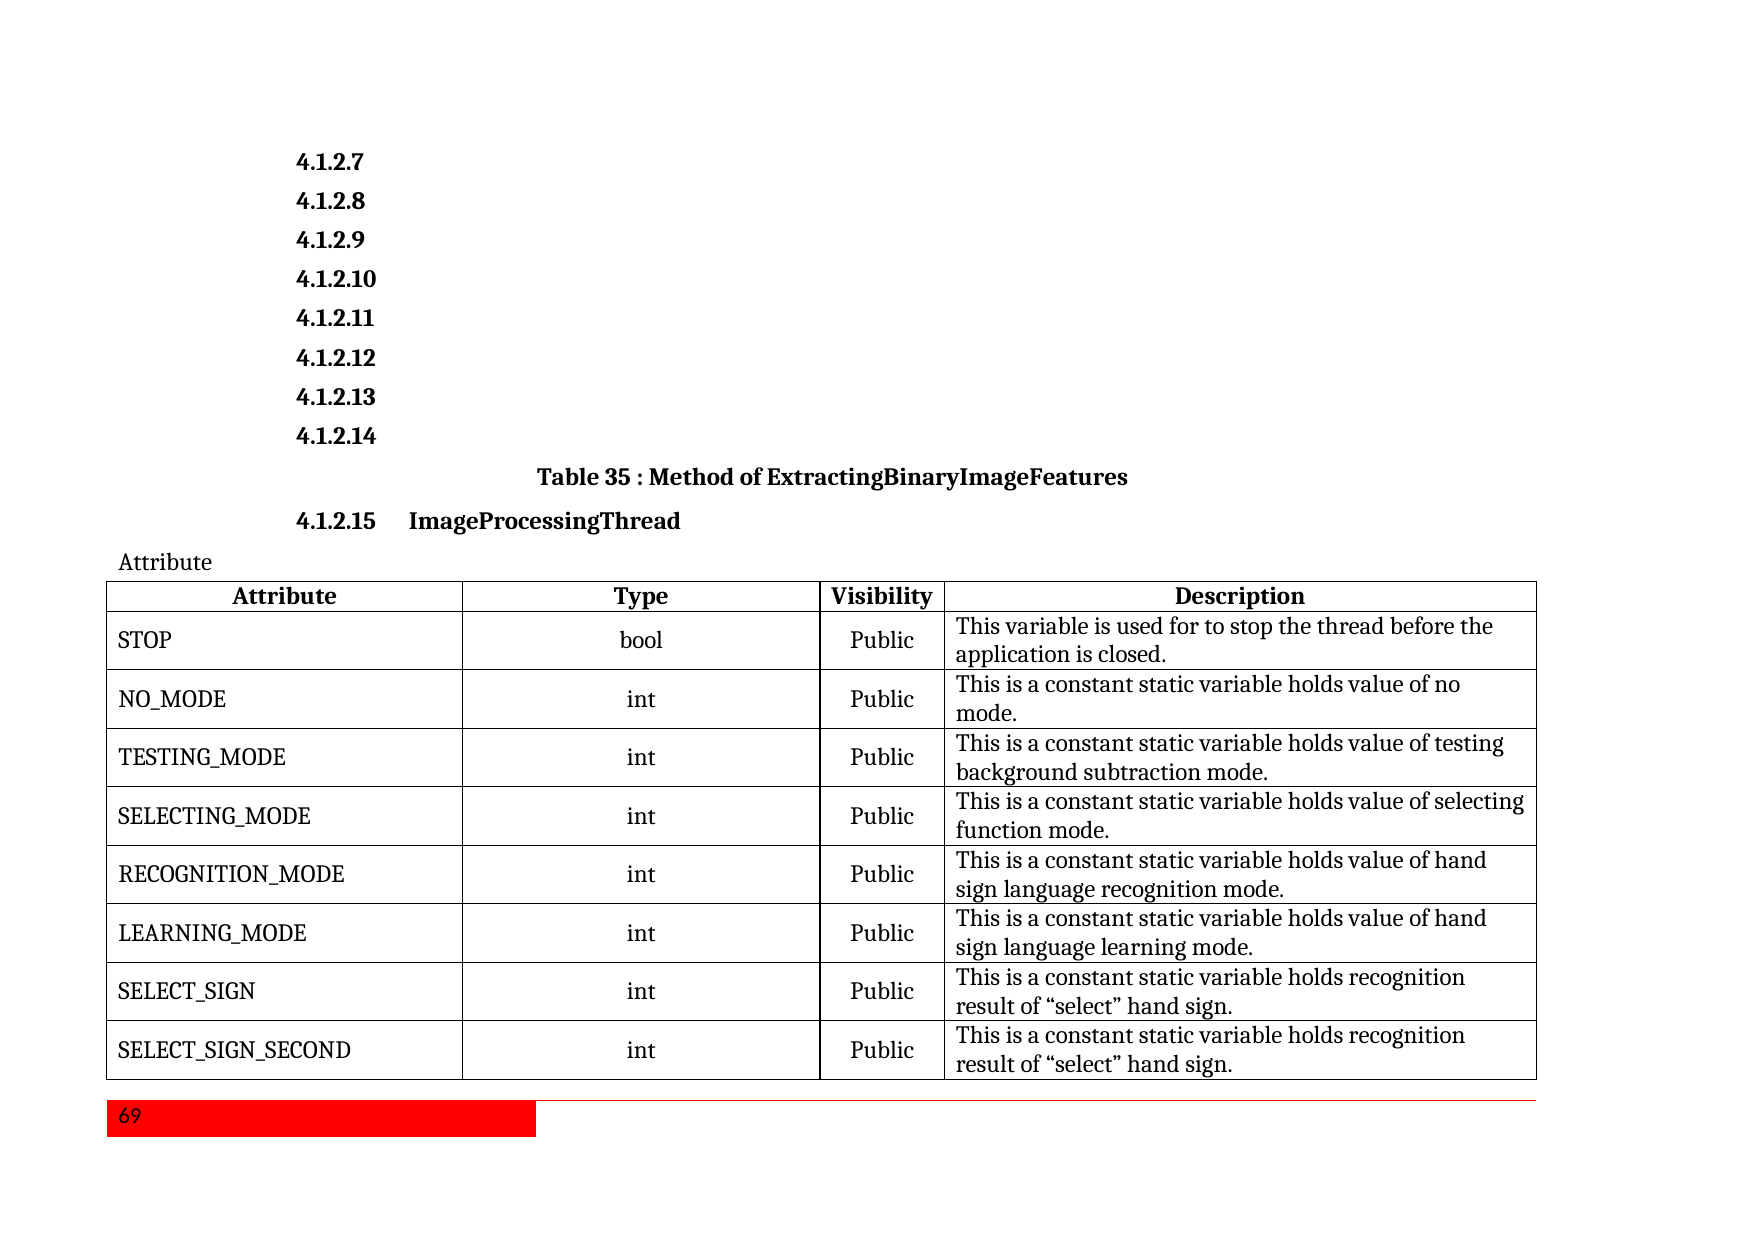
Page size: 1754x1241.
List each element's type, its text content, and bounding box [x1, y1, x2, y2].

table_cell NO_MODE [107, 670, 462, 728]
table_cell bool [463, 612, 819, 669]
table_header Description [945, 582, 1536, 611]
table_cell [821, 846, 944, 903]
table_cell int [463, 670, 819, 728]
table_cell STOP [107, 612, 462, 669]
table_cell Public [821, 612, 944, 669]
list Table 35 : Method of ExtractingBinaryImageFeatures [118, 463, 1547, 492]
table_header Type [463, 582, 819, 611]
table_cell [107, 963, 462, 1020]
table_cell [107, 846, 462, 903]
table_cell Public [821, 670, 944, 728]
subtitle ImageProcessingThread [296, 507, 1547, 535]
table_cell This is a constant static variable holds value of no mode. [945, 670, 1536, 728]
table_cell SELECTING_MODE [107, 787, 462, 845]
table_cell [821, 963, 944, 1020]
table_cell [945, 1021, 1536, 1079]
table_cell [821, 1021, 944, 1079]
table_header Visibility [821, 582, 944, 611]
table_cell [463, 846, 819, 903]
table_cell int [463, 729, 819, 786]
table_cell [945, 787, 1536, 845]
table_cell Public [821, 729, 944, 786]
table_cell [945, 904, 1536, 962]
table_cell This is a constant static variable holds value of testing background subtraction mode. [945, 729, 1536, 786]
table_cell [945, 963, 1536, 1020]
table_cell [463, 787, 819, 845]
table_cell TESTING_MODE [107, 729, 462, 786]
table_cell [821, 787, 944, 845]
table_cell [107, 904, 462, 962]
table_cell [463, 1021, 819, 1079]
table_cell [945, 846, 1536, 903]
table_header Attribute [107, 582, 462, 611]
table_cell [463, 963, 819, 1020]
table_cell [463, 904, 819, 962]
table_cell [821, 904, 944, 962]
table_cell This variable is used for to stop the thread before the application is closed. [945, 612, 1536, 669]
subtitle Attribute [118, 548, 1547, 577]
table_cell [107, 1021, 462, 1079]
